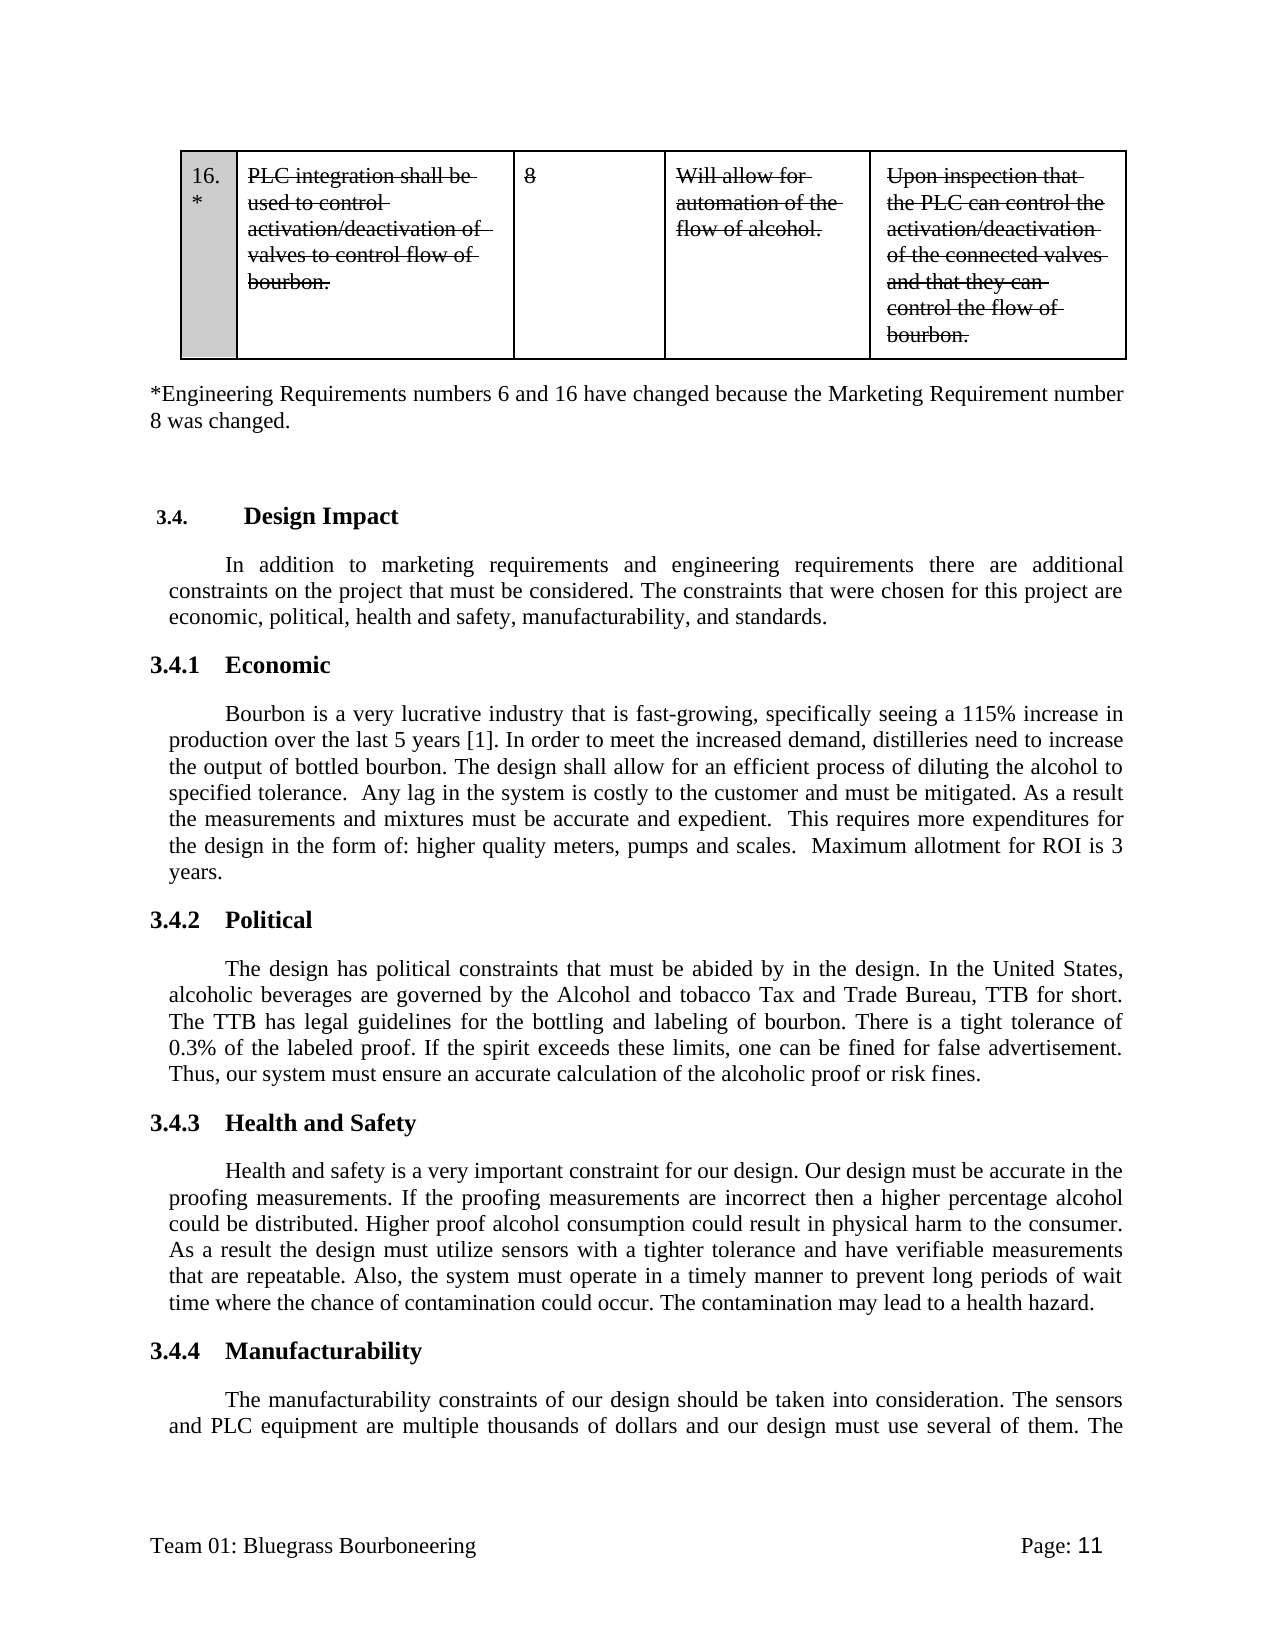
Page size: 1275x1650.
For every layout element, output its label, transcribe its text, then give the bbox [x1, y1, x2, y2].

text The design has political constraints that must be abided by in the design. In the United States, alcoholic beverages are governed by the Alcohol and tobacco Tax and Trade Bureau, TTB for short. The TTB has legal guidelines for the bottling and labeling of bourbon. There is a tight tolerance of 0.3% of the labeled proof. If the spirit exceeds these limits, one can be fined for false advertisement. Thus, our system must ensure an accurate calculation of the alcoholic proof or risk fines. [169, 955, 1125, 1087]
text Health and safety is a very important constraint for our design. Our design must be accurate in the proofing measurements. If the proofing measurements are incorrect then a higher percentage alcohol could be distributed. Higher proof alcohol consumption could result in physical harm to the consumer. As a result the design must utilize sensors with a tighter tolerance and have verifiable measurements that are repeatable. Also, the system must operate in a timely manner to prevent long periods of wait time where the chance of contamination could occur. The contamination may lead to a health hazard. [169, 1157, 1125, 1315]
list Design Impact [187, 501, 1125, 530]
text In addition to marketing requirements and engineering requirements there are additional constraints on the project that must be considered. The constraints that were chosen for this project are economic, political, health and safety, manufacturability, and standards. [169, 551, 1125, 630]
table_cell 16.* [182, 152, 236, 357]
text 3.4.3 Health and Safety [150, 1108, 1125, 1136]
table_cell PLC integration shall be used to control activation/deactivation of valves to control flow of bourbon. [238, 152, 513, 357]
text Bourbon is a very lucrative industry that is fast-growing, specifically seeing a 115% increase in production over the last 5 years [1]. In order to meet the increased demand, distilleries need to increase the output of bottled bourbon. The design shall allow for an efficient process of diluting the alcohol to specified tolerance. Any lag in the system is costly to the customer and must be mitigated. As a result the measurements and mixtures must be accurate and expedient. This requires more expenditures for the design in the form of: higher quality meters, pumps and scales. Maximum allotment for ROI is 3 years. [169, 700, 1125, 884]
table_cell Will allow for automation of the flow of alcohol. [666, 152, 869, 357]
text *Engineering Requirements numbers 6 and 16 have changed because the Marketing Requirement number 8 was changed. [150, 380, 1125, 433]
text 3.4.4 Manufacturability [150, 1336, 1125, 1365]
text 3.4.1 Economic [150, 651, 1125, 679]
text 3.4.2 Political [150, 905, 1125, 934]
table_cell 8 [515, 152, 664, 357]
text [169, 1386, 1125, 1438]
table_cell Upon inspection that the PLC can control the activation/deactivation of the connected valves and that they can control the flow of bourbon. [871, 152, 1125, 357]
